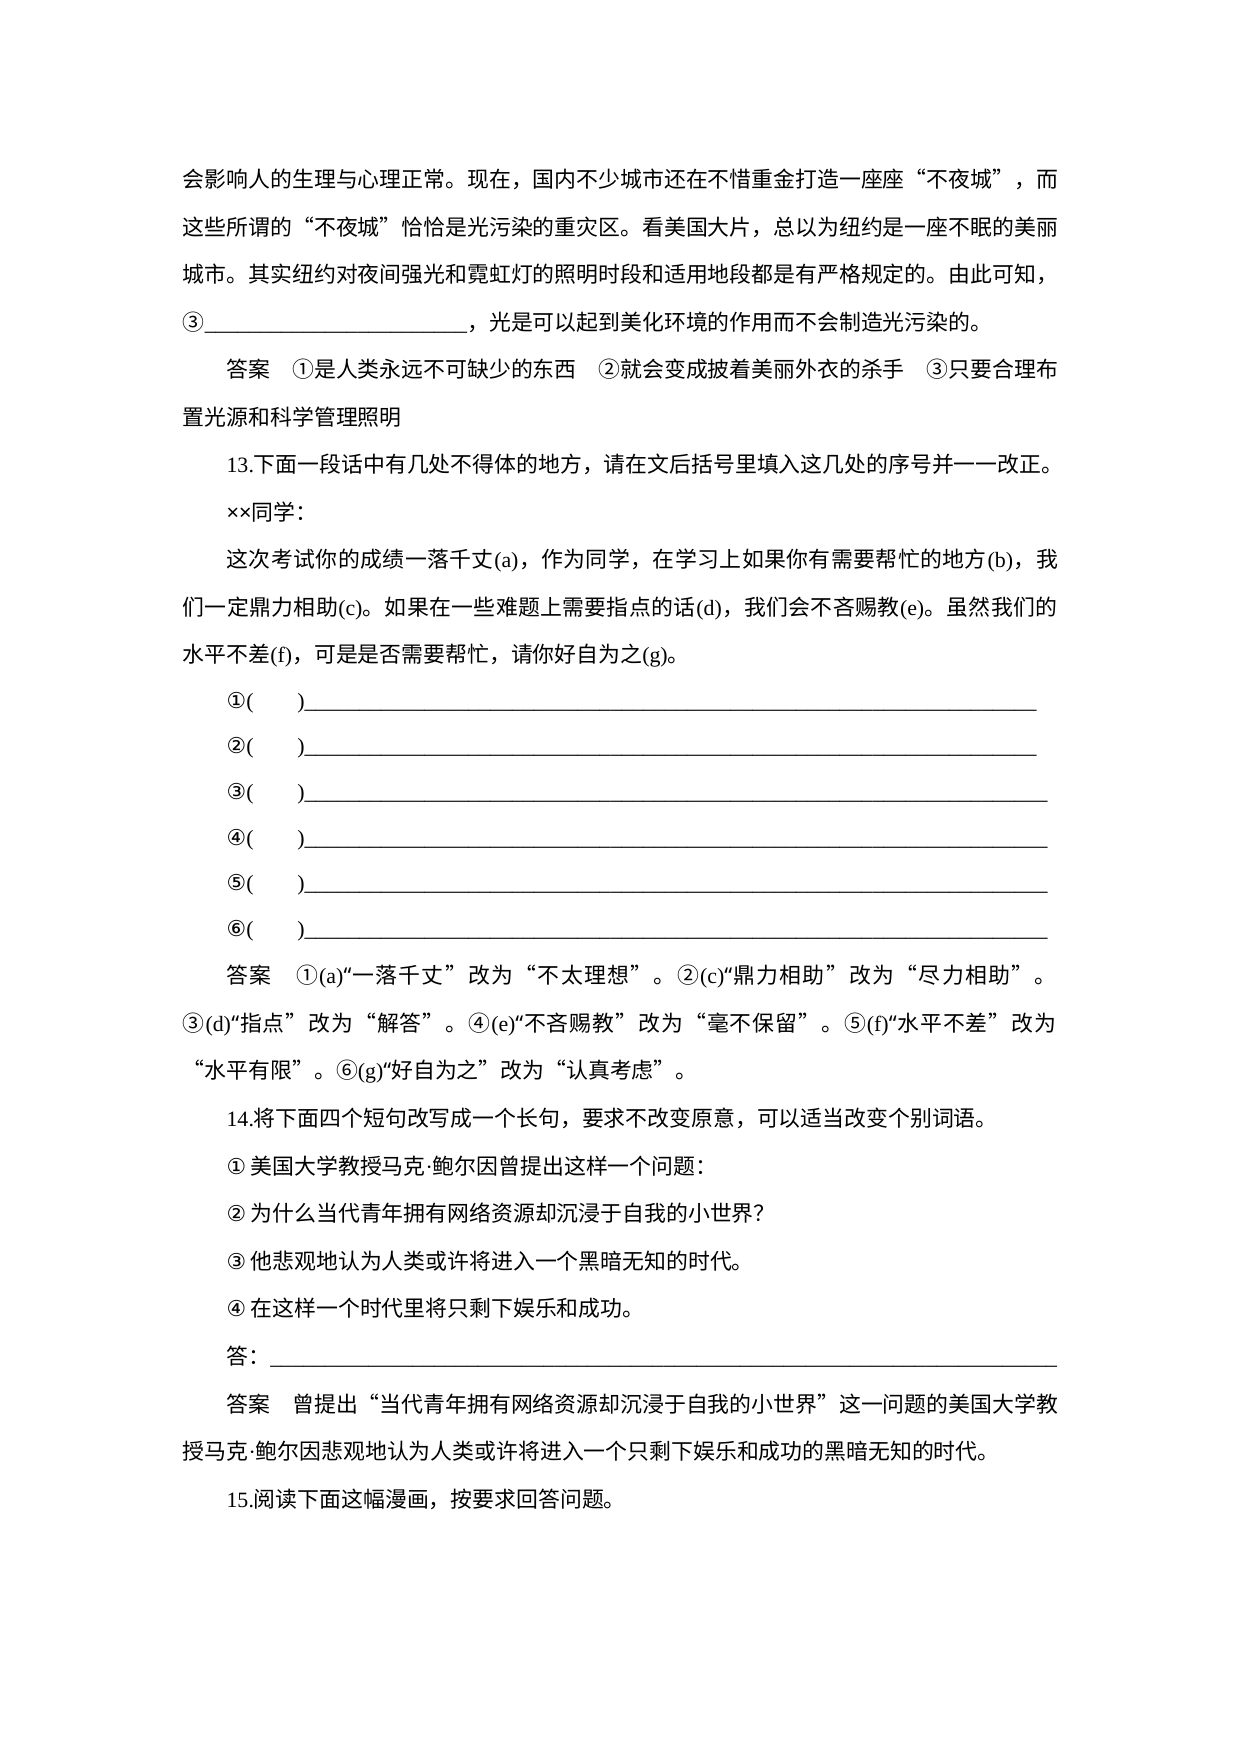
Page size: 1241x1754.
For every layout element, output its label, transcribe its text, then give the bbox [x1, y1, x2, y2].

text ①( )___________________________________________________________________ [183, 684, 1058, 714]
text 答：________________________________________________________________________ [183, 1339, 1058, 1371]
text 这次考试你的成绩一落千丈(a)，作为同学，在学习上如果你有需要帮忙的地方(b)，我们一定鼎力相助(c)。如果在一些难题上需要指点的话(d)，我们会不吝赐教(e)。虽然我们的水平不差(f)，可是是否需要帮忙，请你好自为之(g)。 [183, 542, 1058, 669]
text ④在这样一个时代里将只剩下娱乐和成功。 [183, 1291, 1058, 1323]
text 15.阅读下面这幅漫画，按要求回答问题。 [183, 1482, 1058, 1513]
text ⑥( )____________________________________________________________________ [183, 913, 1058, 942]
text 14.将下面四个短句改写成一个长句，要求不改变原意，可以适当改变个别词语。 [183, 1101, 1058, 1133]
text 答案 ①(a)“一落千丈”改为“不太理想”。②(c)“鼎力相助”改为“尽力相助”。③(d)“指点”改为“解答”。④(e)“不吝赐教”改为“毫不保留”。⑤(f)“水平不差”改为“水平有限”。⑥(g)“好自为之”改为“认真考虑”。 [183, 958, 1058, 1085]
text ④( )____________________________________________________________________ [183, 821, 1058, 851]
text 13.下面一段话中有几处不得体的地方，请在文后括号里填入这几处的序号并一一改正。 [183, 447, 1058, 479]
text 答案 ①是人类永远不可缺少的东西 ②就会变成披着美丽外衣的杀手 ③只要合理布置光源和科学管理照明 [183, 352, 1058, 431]
text ③他悲观地认为人类或许将进入一个黑暗无知的时代。 [183, 1244, 1058, 1276]
text ③( )____________________________________________________________________ [183, 776, 1058, 806]
text ⑤( )____________________________________________________________________ [183, 867, 1058, 897]
text ××同学： [183, 494, 1058, 526]
text ②( )___________________________________________________________________ [183, 730, 1058, 760]
text 答案 曾提出“当代青年拥有网络资源却沉浸于自我的小世界”这一问题的美国大学教授马克·鲍尔因悲观地认为人类或许将进入一个只剩下娱乐和成功的黑暗无知的时代。 [183, 1387, 1058, 1466]
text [183, 162, 1058, 336]
text ②为什么当代青年拥有网络资源却沉浸于自我的小世界？ [183, 1196, 1058, 1228]
text ①美国大学教授马克·鲍尔因曾提出这样一个问题： [183, 1149, 1058, 1180]
